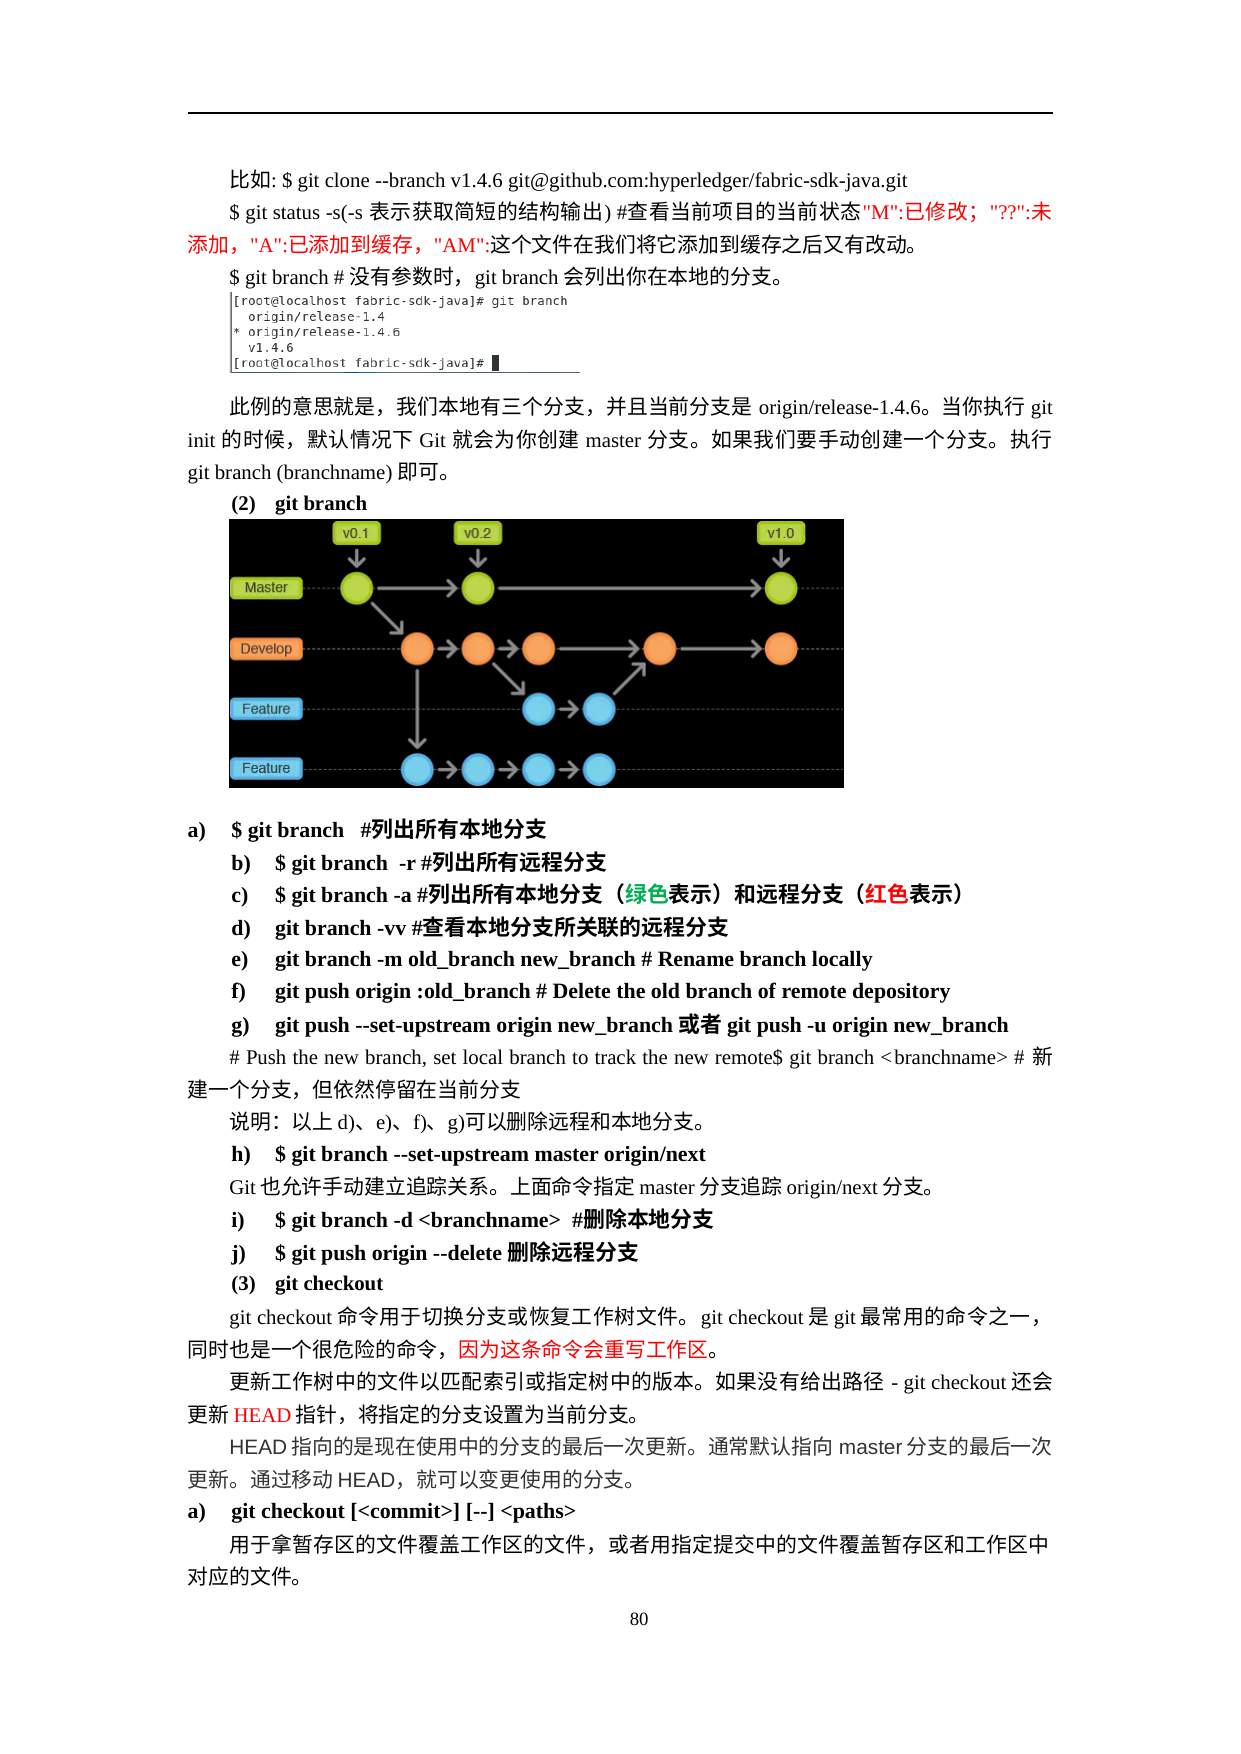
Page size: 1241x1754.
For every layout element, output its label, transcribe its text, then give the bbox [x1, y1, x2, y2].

subtitle $ git push origin --delete 删除远程分支 [231, 1234, 1053, 1267]
text # Push the new branch, set local branch to track the new remote$ git branch <branchname> # 新建一个分支，但依然停留在当前分支 [187, 1039, 1053, 1104]
subtitle $ git branch -r #列出所有远程分支 [231, 844, 1053, 877]
subtitle git push --set-upstream origin new_branch 或者git push -u origin new_branch [231, 1007, 1053, 1039]
text 此例的意思就是，我们本地有三个分支，并且当前分支是origin/release-1.4.6。当你执行 git init 的时候，默认情况下 Git 就会为你创建 master 分支。如果我们要手动创建一个分支。执行 git branch (branchname) 即可。 [187, 389, 1053, 487]
picture [229, 292, 581, 373]
picture [229, 519, 845, 789]
text 比如: $ git clone --branch v1.4.6 git@github.com:hyperledger/fabric-sdk-java.git [187, 162, 1053, 194]
text 说明：以上d)、e)、f)、g)可以删除远程和本地分支。 [187, 1104, 1053, 1137]
text 更新工作树中的文件以匹配索引或指定树中的版本。如果没有给出路径 - git checkout还会更新HEAD指针，将指定的分支设置为当前分支。 [187, 1364, 1053, 1429]
text $ git branch # 没有参数时，git branch 会列出你在本地的分支。 [187, 259, 1053, 292]
subtitle git branch [231, 487, 1053, 519]
text 用于拿暂存区的文件覆盖工作区的文件，或者用指定提交中的文件覆盖暂存区和工作区中对应的文件。 [187, 1527, 1053, 1592]
subtitle $ git branch --set-upstream master origin/next [231, 1137, 1053, 1169]
subtitle git branch -m old_branch new_branch # Rename branch locally [231, 942, 1053, 974]
subtitle git push origin :old_branch # Delete the old branch of remote depository [231, 974, 1053, 1007]
subtitle $ git branch #列出所有本地分支 [187, 812, 1053, 844]
subtitle git checkout [231, 1267, 1053, 1299]
text Git也允许手动建立追踪关系。上面命令指定master分支追踪origin/next分支。 [187, 1169, 1053, 1202]
subtitle $ git branch -a #列出所有本地分支（绿色表示）和远程分支（红色表示） [231, 877, 1053, 909]
text HEAD指向的是现在使用中的分支的最后一次更新。通常默认指向master分支的最后一次更新。通过移动HEAD，就可以变更使用的分支。 [187, 1429, 1053, 1494]
text $ git status -s(-s 表示获取简短的结构输出) #查看当前项目的当前状态"M":已修改；"??":未添加，"A":已添加到缓存，"AM":这个文件在我们将它添加到缓存之后又有改动。 [187, 194, 1053, 259]
subtitle $ git branch -d <branchname> #删除本地分支 [231, 1202, 1053, 1234]
subtitle git checkout [<commit>] [--] <paths> [187, 1494, 1053, 1527]
text git checkout命令用于切换分支或恢复工作树文件。git checkout是git最常用的命令之一，同时也是一个很危险的命令，因为这条命令会重写工作区。 [187, 1299, 1053, 1364]
subtitle git branch -vv #查看本地分支所关联的远程分支 [231, 909, 1053, 942]
